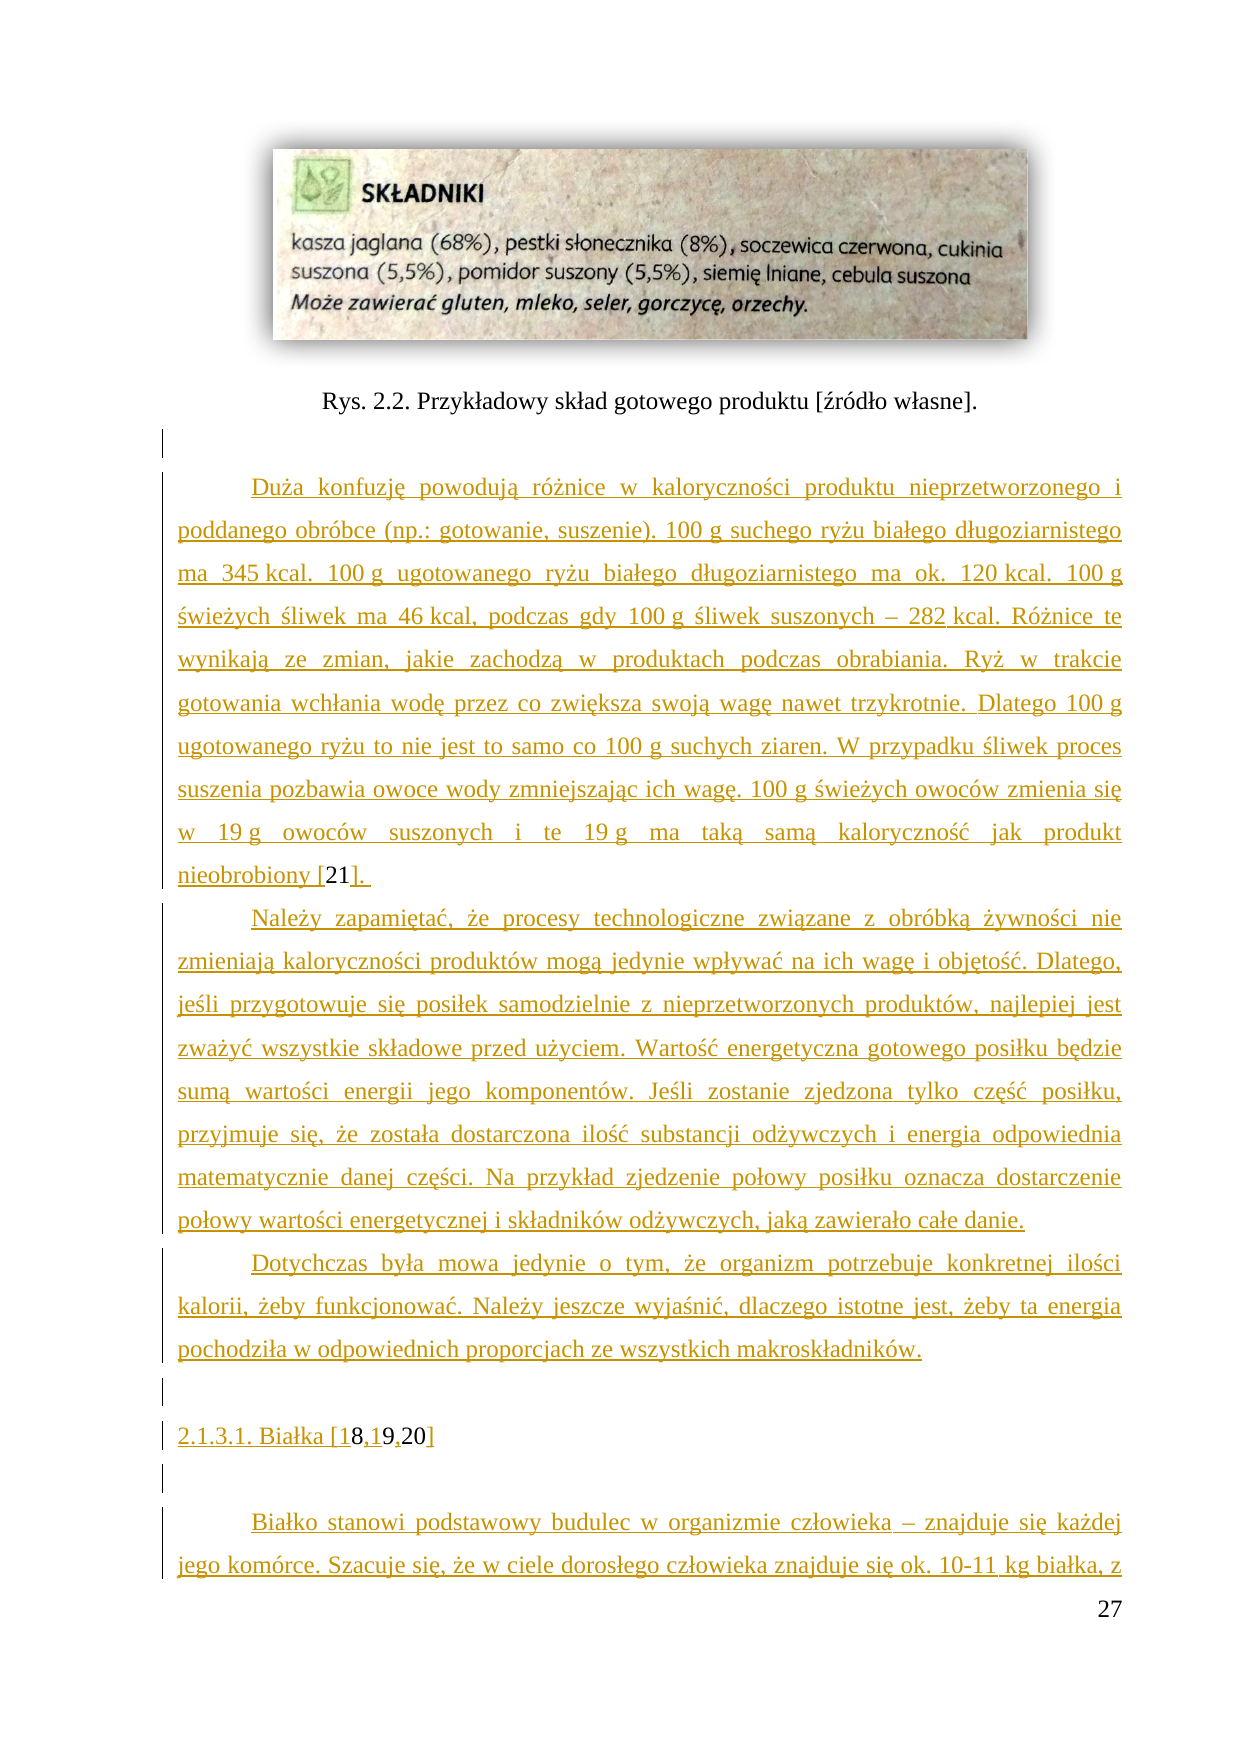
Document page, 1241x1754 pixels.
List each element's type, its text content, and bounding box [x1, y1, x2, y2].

text 21 [177, 472, 1122, 540]
text 21 [177, 670, 1122, 713]
text 21 [177, 627, 1122, 669]
text Rys. 2.2. Przykładowy skład gotowego produktu [źródło własne]. [177, 386, 1122, 414]
text 21 [177, 843, 1122, 889]
text 21 [177, 800, 1122, 842]
text 21 [177, 714, 1122, 756]
text 21 [177, 584, 1122, 626]
picture [273, 149, 1028, 340]
text 21 [177, 757, 1122, 799]
subtitle 8920 [177, 1421, 1122, 1449]
text 21 [177, 541, 1122, 583]
